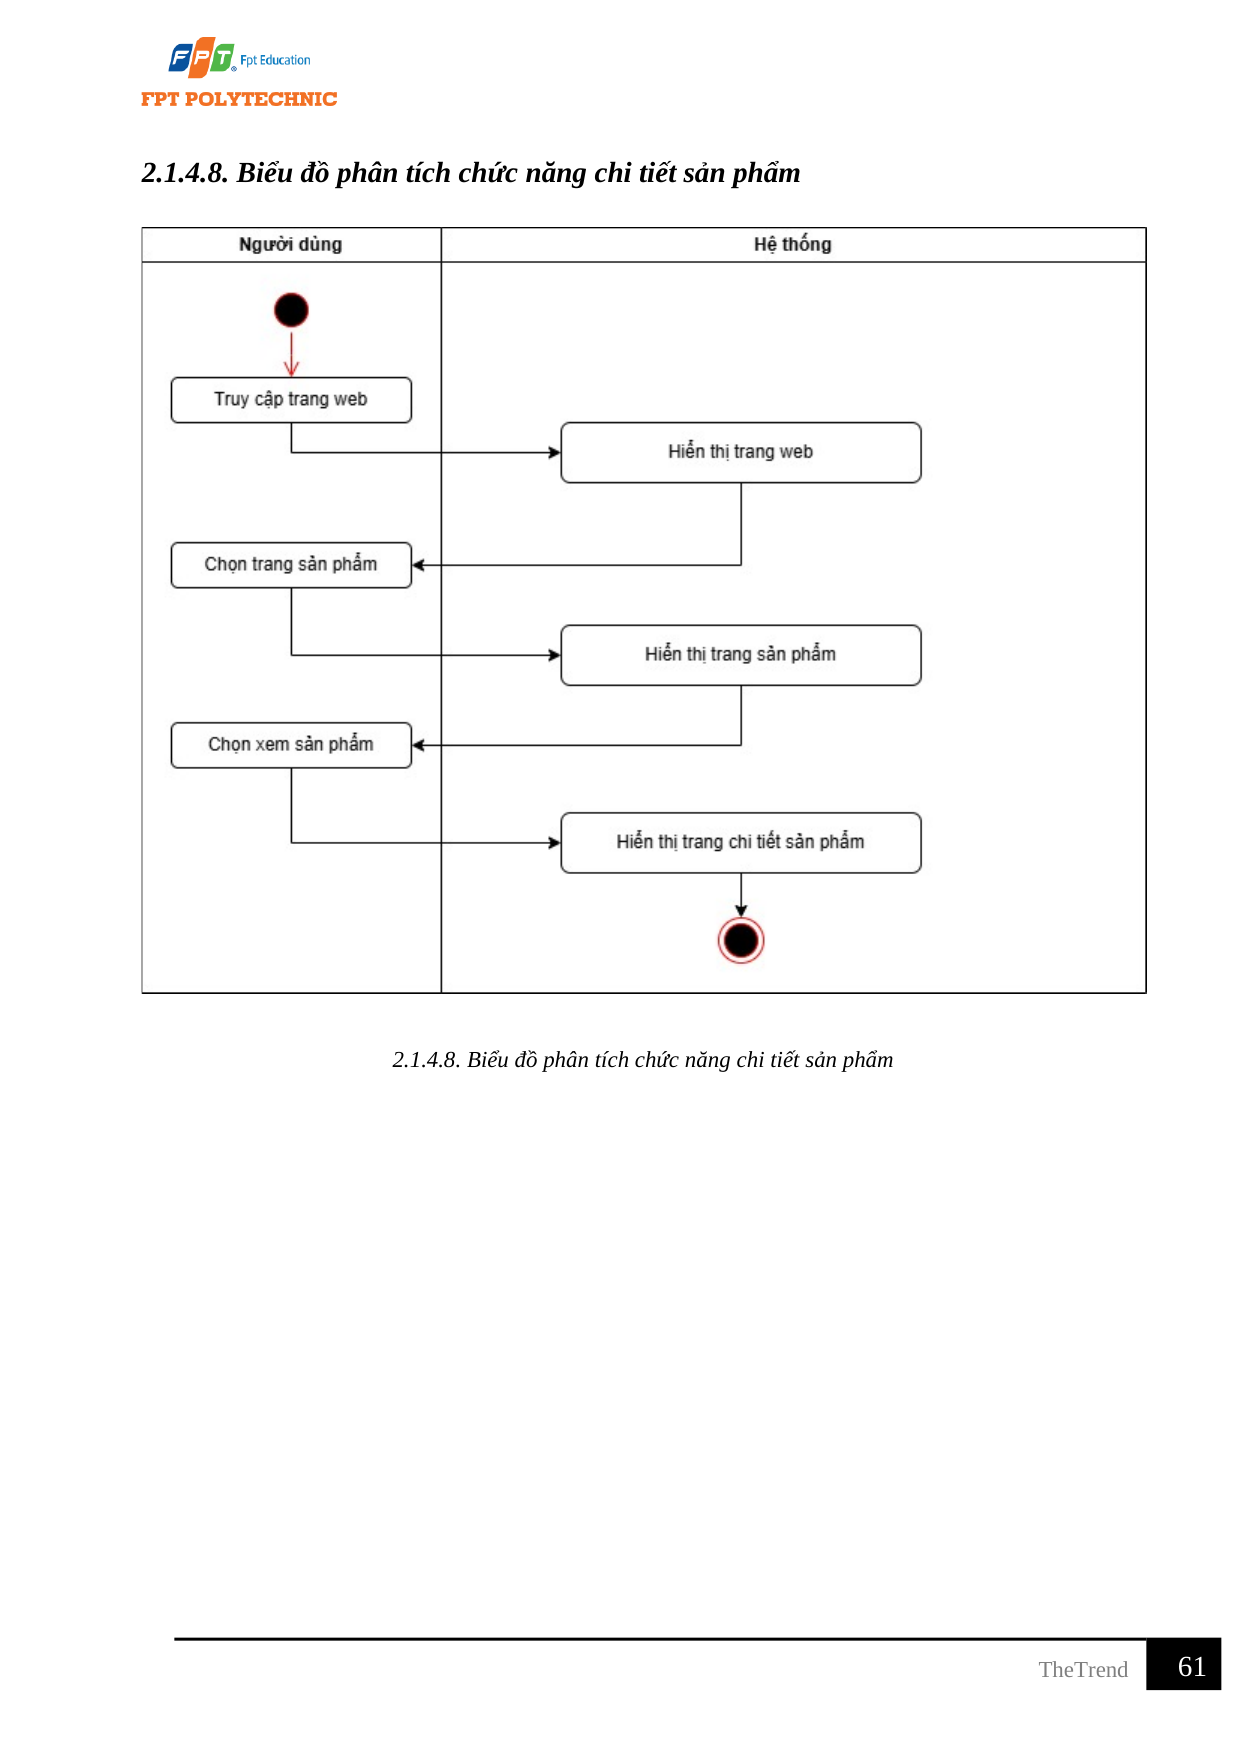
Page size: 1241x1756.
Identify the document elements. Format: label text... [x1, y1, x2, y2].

picture [141, 227, 1147, 994]
picture [141, 37, 337, 106]
subtitle 2.1.4.8. Biểu đồ phân tích chức năng chi tiết sản phẩm [142, 155, 1146, 189]
text 2.1.4.8. Biểu đồ phân tích chức năng chi tiết sản phẩm [142, 1046, 1146, 1072]
